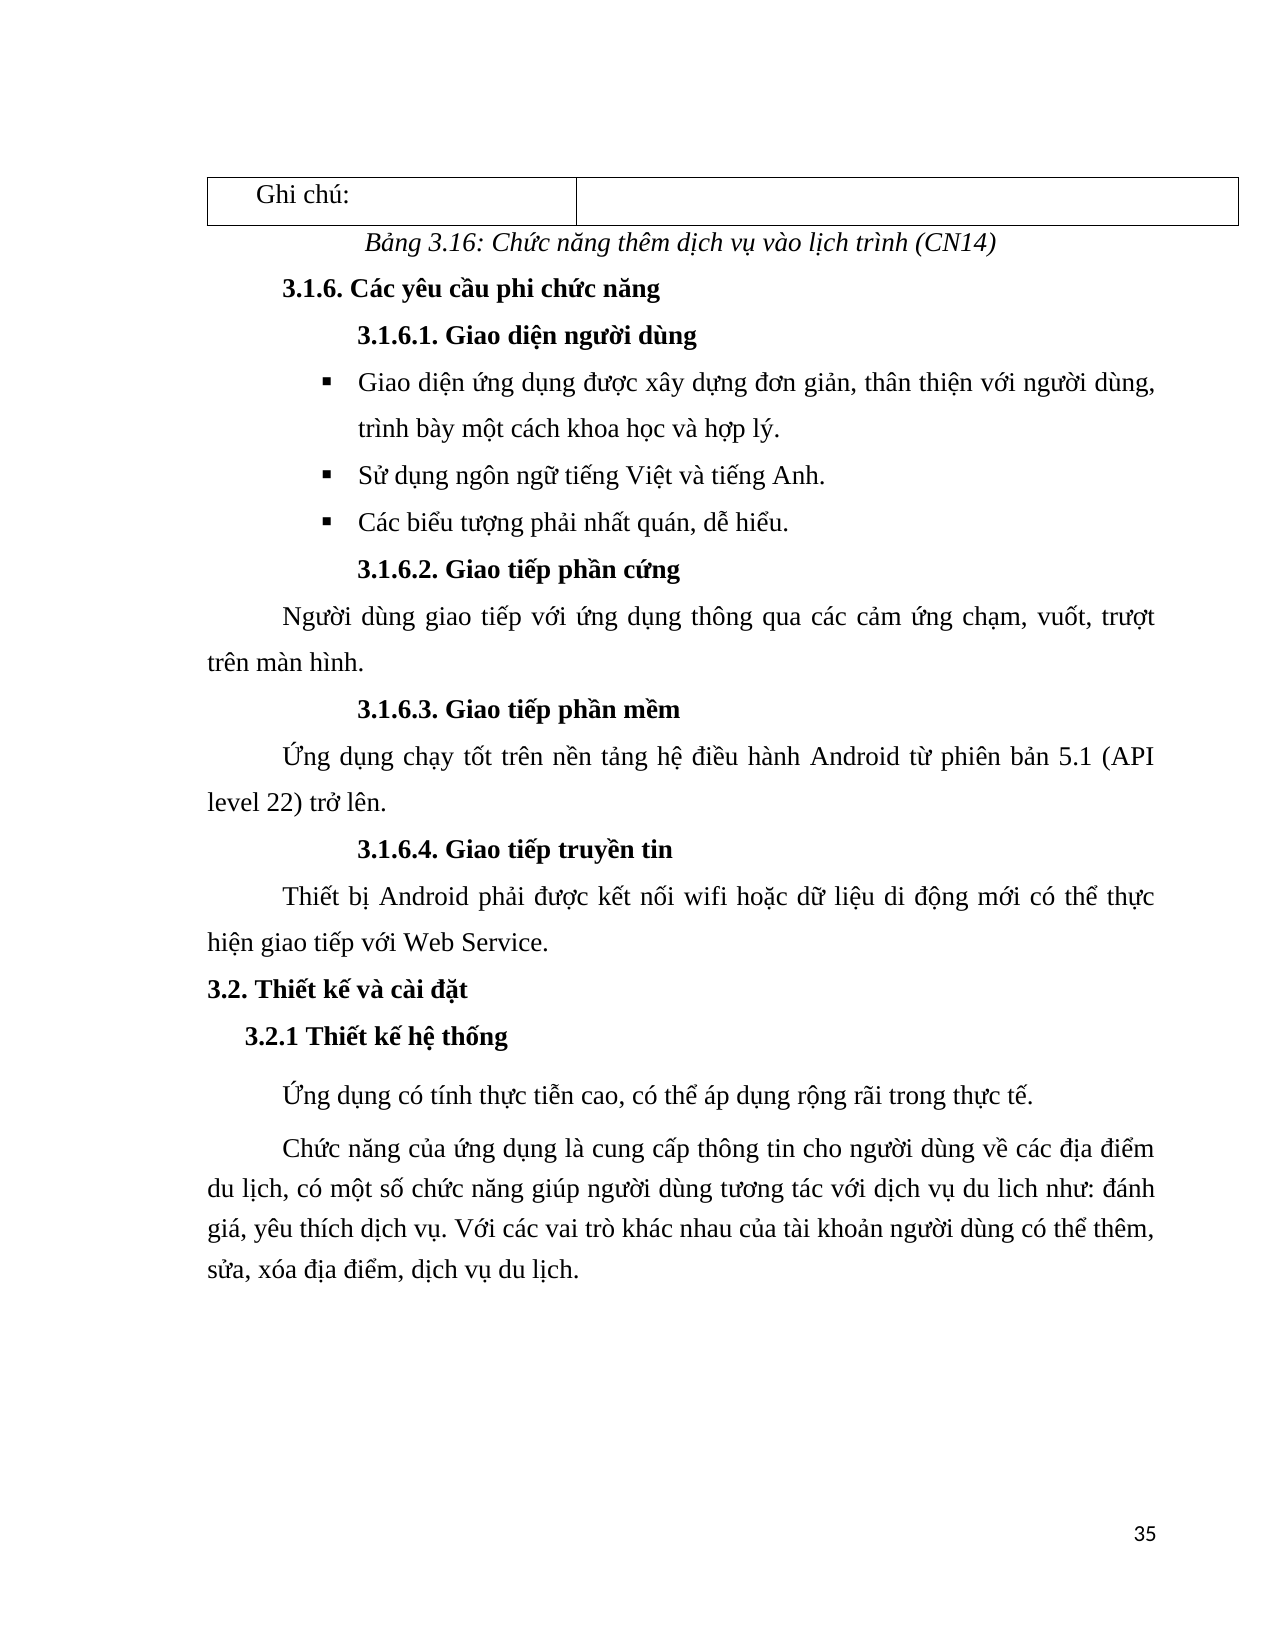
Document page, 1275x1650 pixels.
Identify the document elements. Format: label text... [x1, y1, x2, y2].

list Sử dụng ngôn ngữ tiếng Việt và tiếng Anh. [320, 459, 1156, 490]
text Ứng dụng chạy tốt trên nền tảng hệ điều hành Android từ phiên bản 5.1 (API level 22) trở lên. [207, 739, 1156, 817]
subtitle 3.1.6.2. Giao tiếp phần cứng [207, 553, 1156, 584]
text Người dùng giao tiếp với ứng dụng thông qua các cảm ứng chạm, vuốt, trượt trên màn hình. [207, 599, 1156, 677]
table_cell Ghi chú: [208, 178, 576, 225]
list Các biểu tượng phải nhất quán, dễ hiểu. [320, 506, 1156, 537]
text Ứng dụng có tính thực tiễn cao, có thể áp dụng rộng rãi trong thực tế. [207, 1079, 1156, 1110]
subtitle 3.1.6.4. Giao tiếp truyền tin [207, 833, 1156, 864]
text Chức năng của ứng dụng là cung cấp thông tin cho người dùng về các địa điểm du lịch, có một số chức năng giúp người dùng tương tác với dịch vụ du lich như: đánh giá, yêu thích dịch vụ. Với các vai trò khác nhau của tài khoản người dùng có thể thêm, sửa, xóa địa điểm, dịch vụ du lịch. [207, 1132, 1156, 1284]
text Bảng 3.16: Chức năng thêm dịch vụ vào lịch trình (CN14) [207, 226, 1156, 257]
subtitle 3.1.6. Các yêu cầu phi chức năng [207, 272, 1156, 303]
subtitle 3.1.6.3. Giao tiếp phần mềm [207, 693, 1156, 724]
table_cell [577, 178, 1238, 225]
subtitle 3.2. Thiết kế và cài đặt [207, 973, 1156, 1004]
text Thiết bị Android phải được kết nối wifi hoặc dữ liệu di động mới có thể thực hiện giao tiếp với Web Service. [207, 879, 1156, 957]
subtitle 3.1.6.1. Giao diện người dùng [207, 319, 1156, 350]
subtitle 3.2.1 Thiết kế hệ thống [207, 1019, 1156, 1051]
list Giao diện ứng dụng được xây dựng đơn giản, thân thiện với người dùng, trình bày một cách khoa học và hợp lý. [320, 366, 1156, 444]
